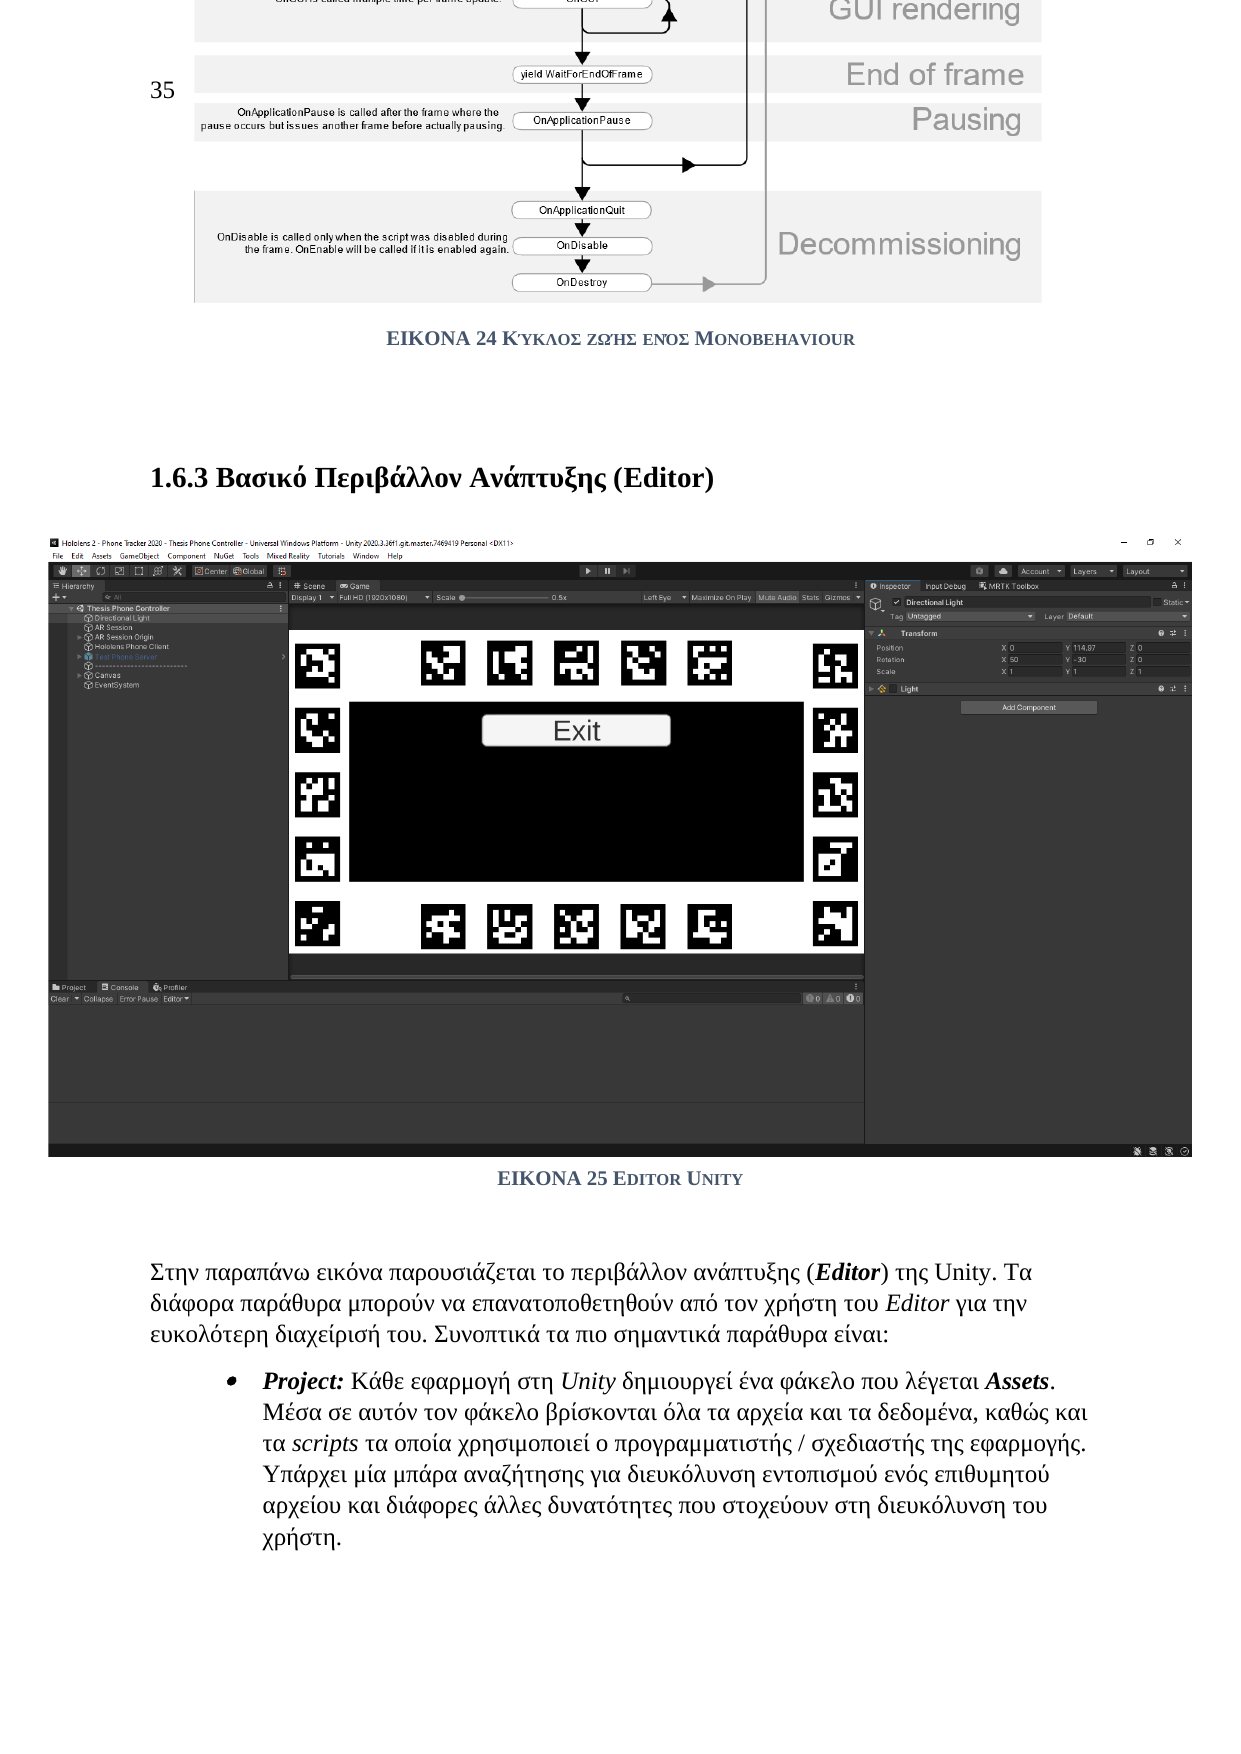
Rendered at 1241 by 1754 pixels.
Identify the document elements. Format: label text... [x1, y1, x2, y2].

subtitle 1.6.3 Βασικό Περιβάλλον Ανάπτυξης (Editor) [150, 460, 1090, 493]
list Project: Κάθε εφαρμογή στη Unity δημιουργεί ένα φάκελο που λέγεται Assets. Μέσα σε αυτόν τον φάκελο βρίσκονται όλα τα αρχεία και τα δεδομένα, καθώς και τα scripts τα οποία χρησιμοποιεί ο προγραμματιστής / σχεδιαστής της εφαρμογής. Υπάρχει μία μπάρα αναζήτησης για διευκόλυνση εντοπισμού ενός επιθυμητού αρχείου και διάφορες άλλες δυνατότητες που στοχεύουν στη διευκόλυνση του χρήστη. [225, 1366, 1090, 1550]
text Στην παραπάνω εικόνα παρουσιάζεται το περιβάλλον ανάπτυξης (Editor) της Unity. Τα διάφορα παράθυρα μπορούν να επανατοποθετηθούν από τον χρήστη του Editor για την ευκολότερη διαχείρισή του. Συνοπτικά τα πιο σημαντικά παράθυρα είναι: [150, 1257, 1090, 1347]
picture [147, 0, 1088, 349]
picture [48, 536, 1192, 1157]
